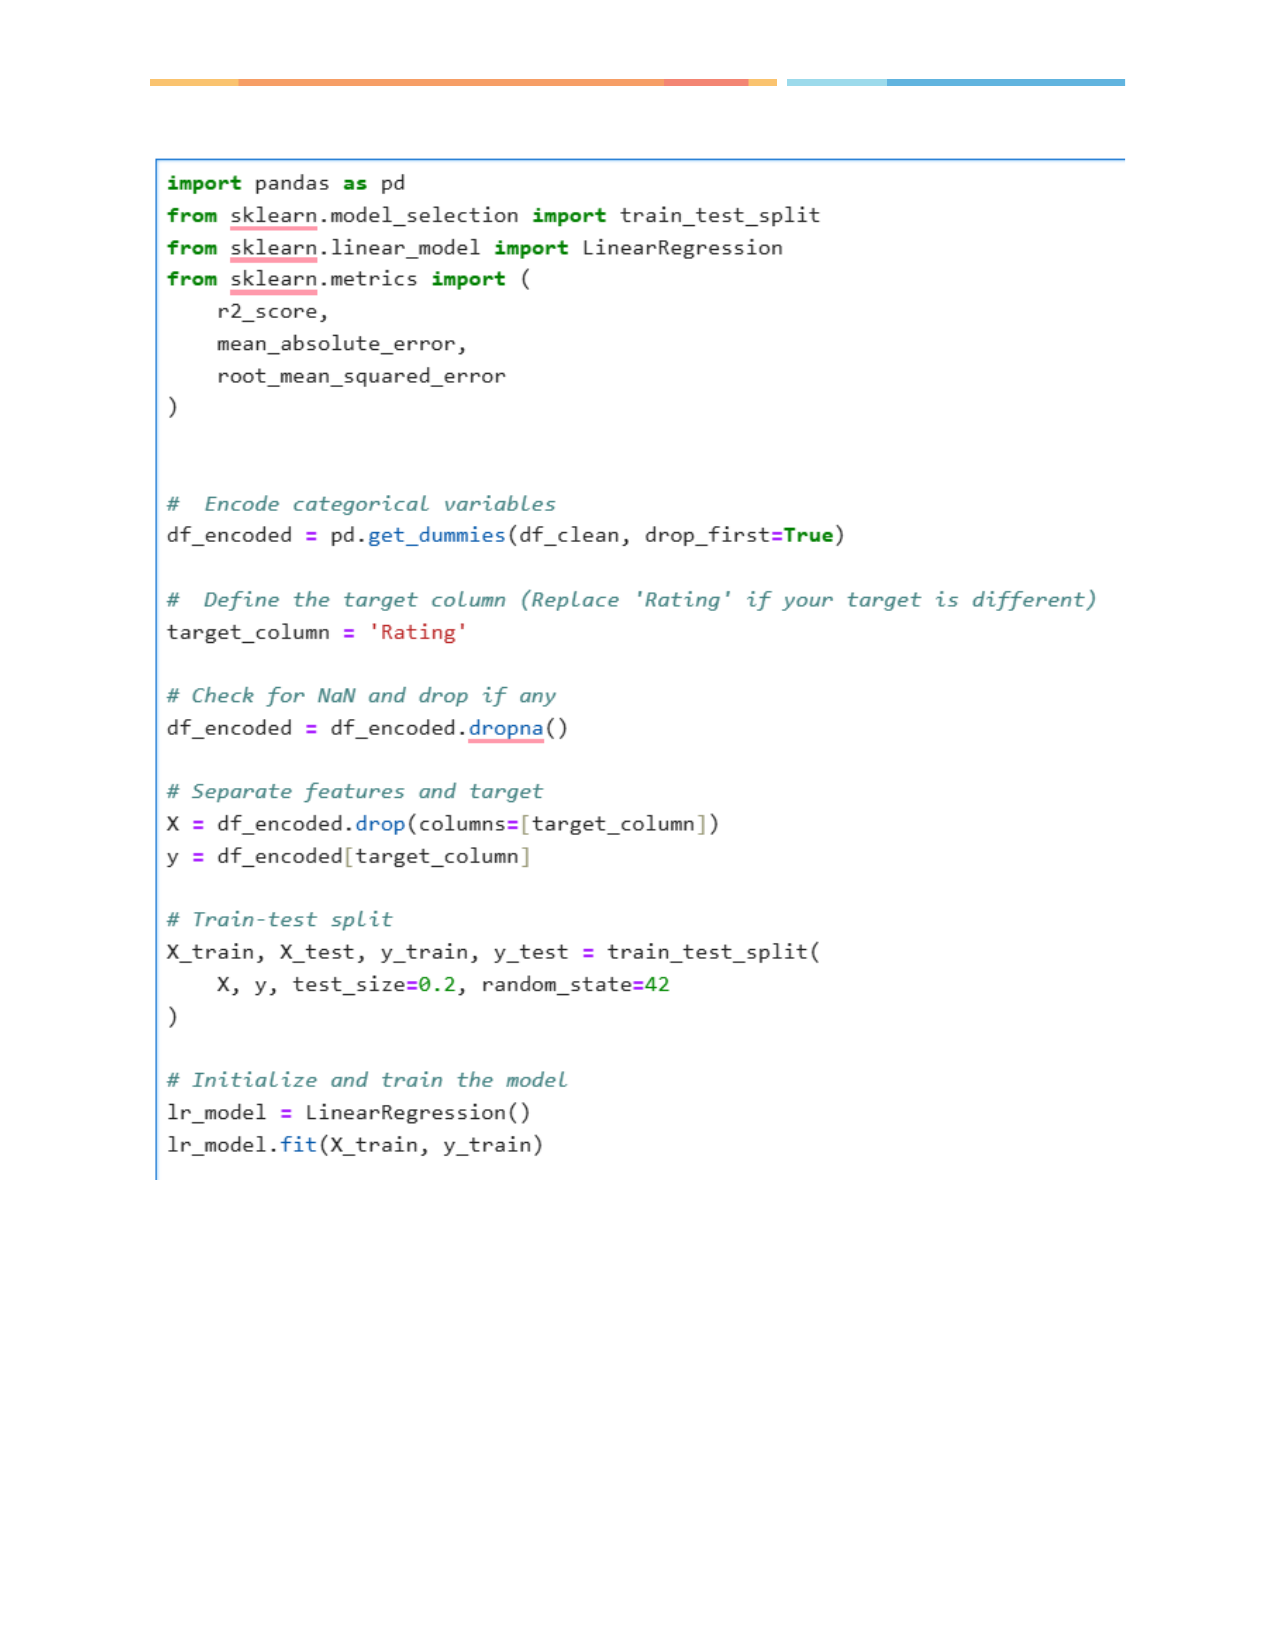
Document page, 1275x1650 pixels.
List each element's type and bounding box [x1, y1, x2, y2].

picture [150, 79, 1125, 86]
picture [150, 150, 1125, 1180]
